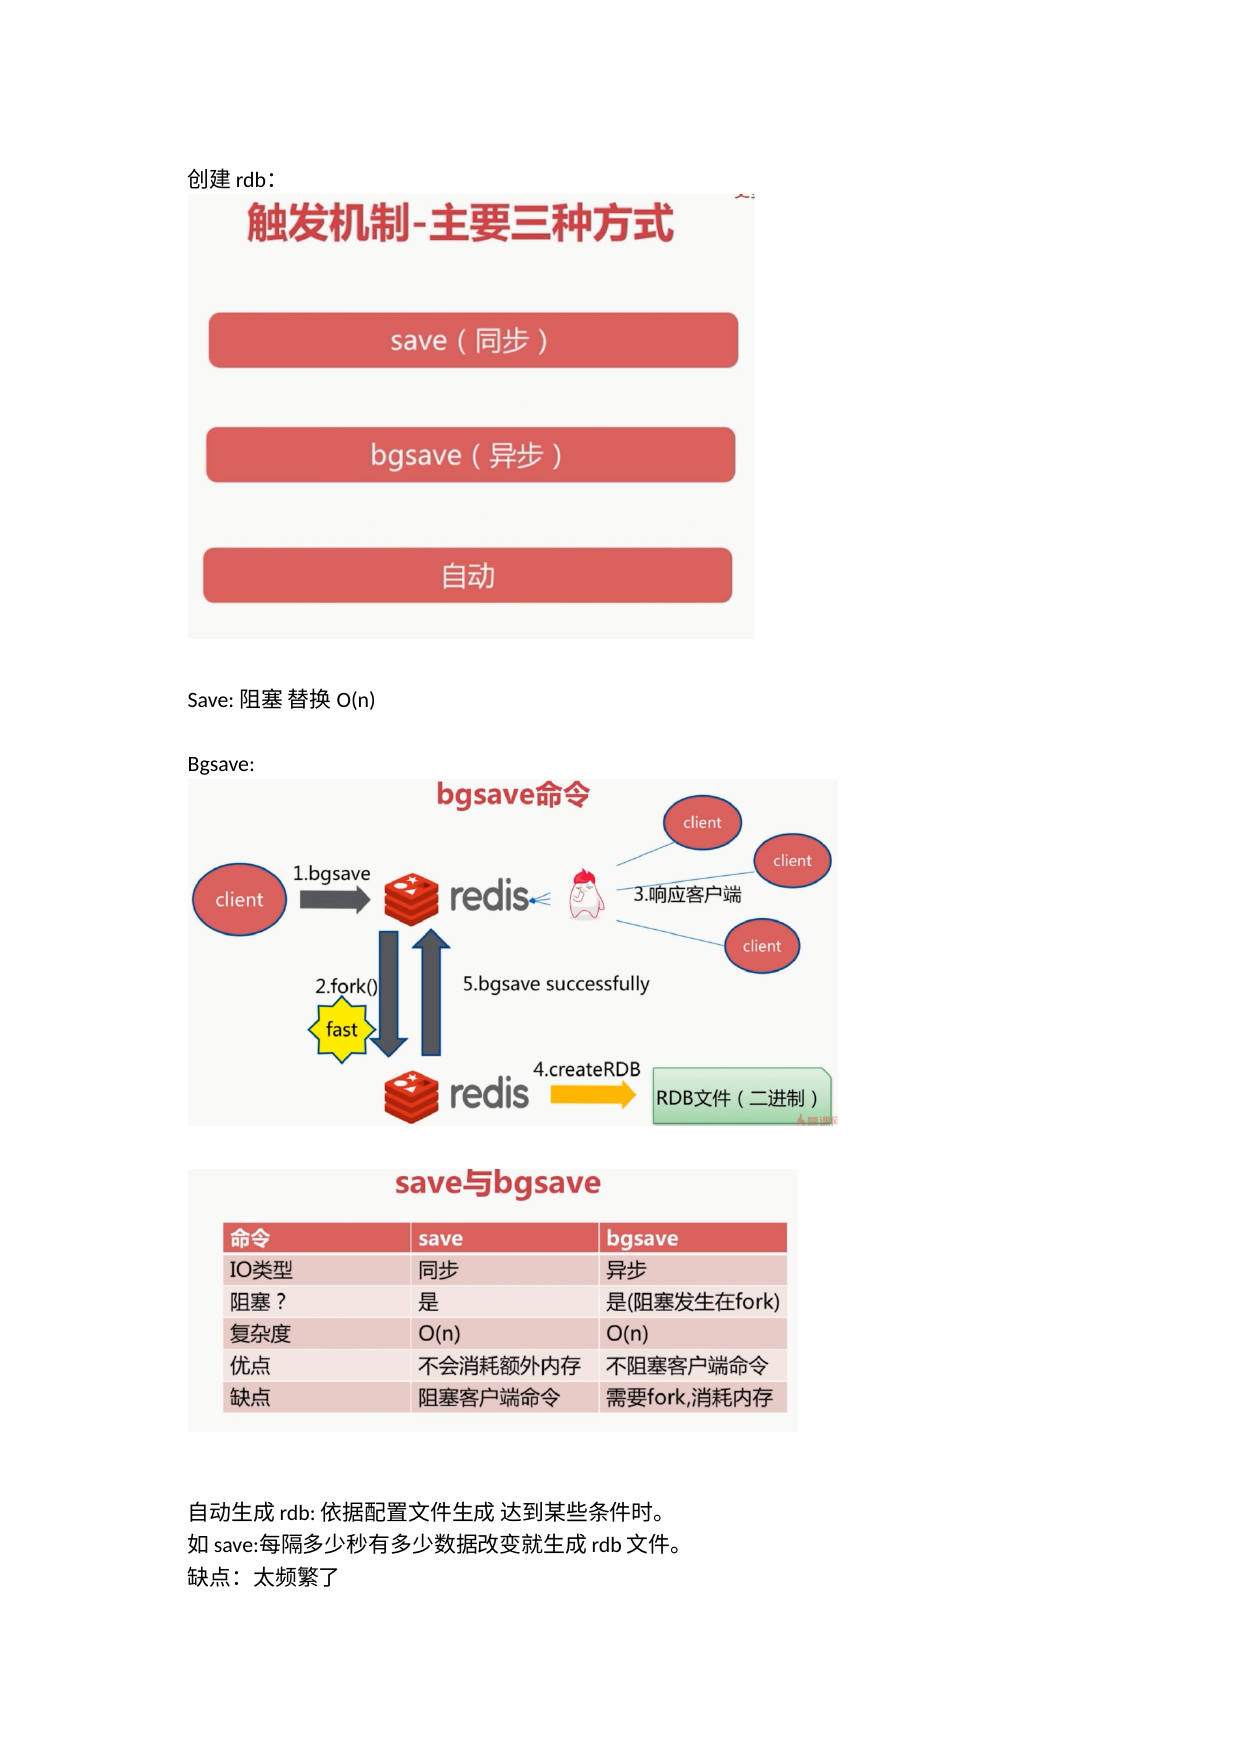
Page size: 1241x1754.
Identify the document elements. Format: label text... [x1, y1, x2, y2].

text Save: 阻塞 替换 O(n) [187, 682, 1053, 714]
text Bgsave: [187, 747, 1053, 779]
text 如save:每隔多少秒有多少数据改变就生成rdb文件。 [187, 1527, 1053, 1559]
text 创建rdb： [187, 162, 1053, 194]
picture [187, 194, 755, 639]
picture [187, 1169, 798, 1432]
text 自动生成rdb: 依据配置文件生成 达到某些条件时。 [187, 1494, 1053, 1527]
picture [187, 779, 838, 1126]
text 缺点：太频繁了 [187, 1559, 1053, 1592]
